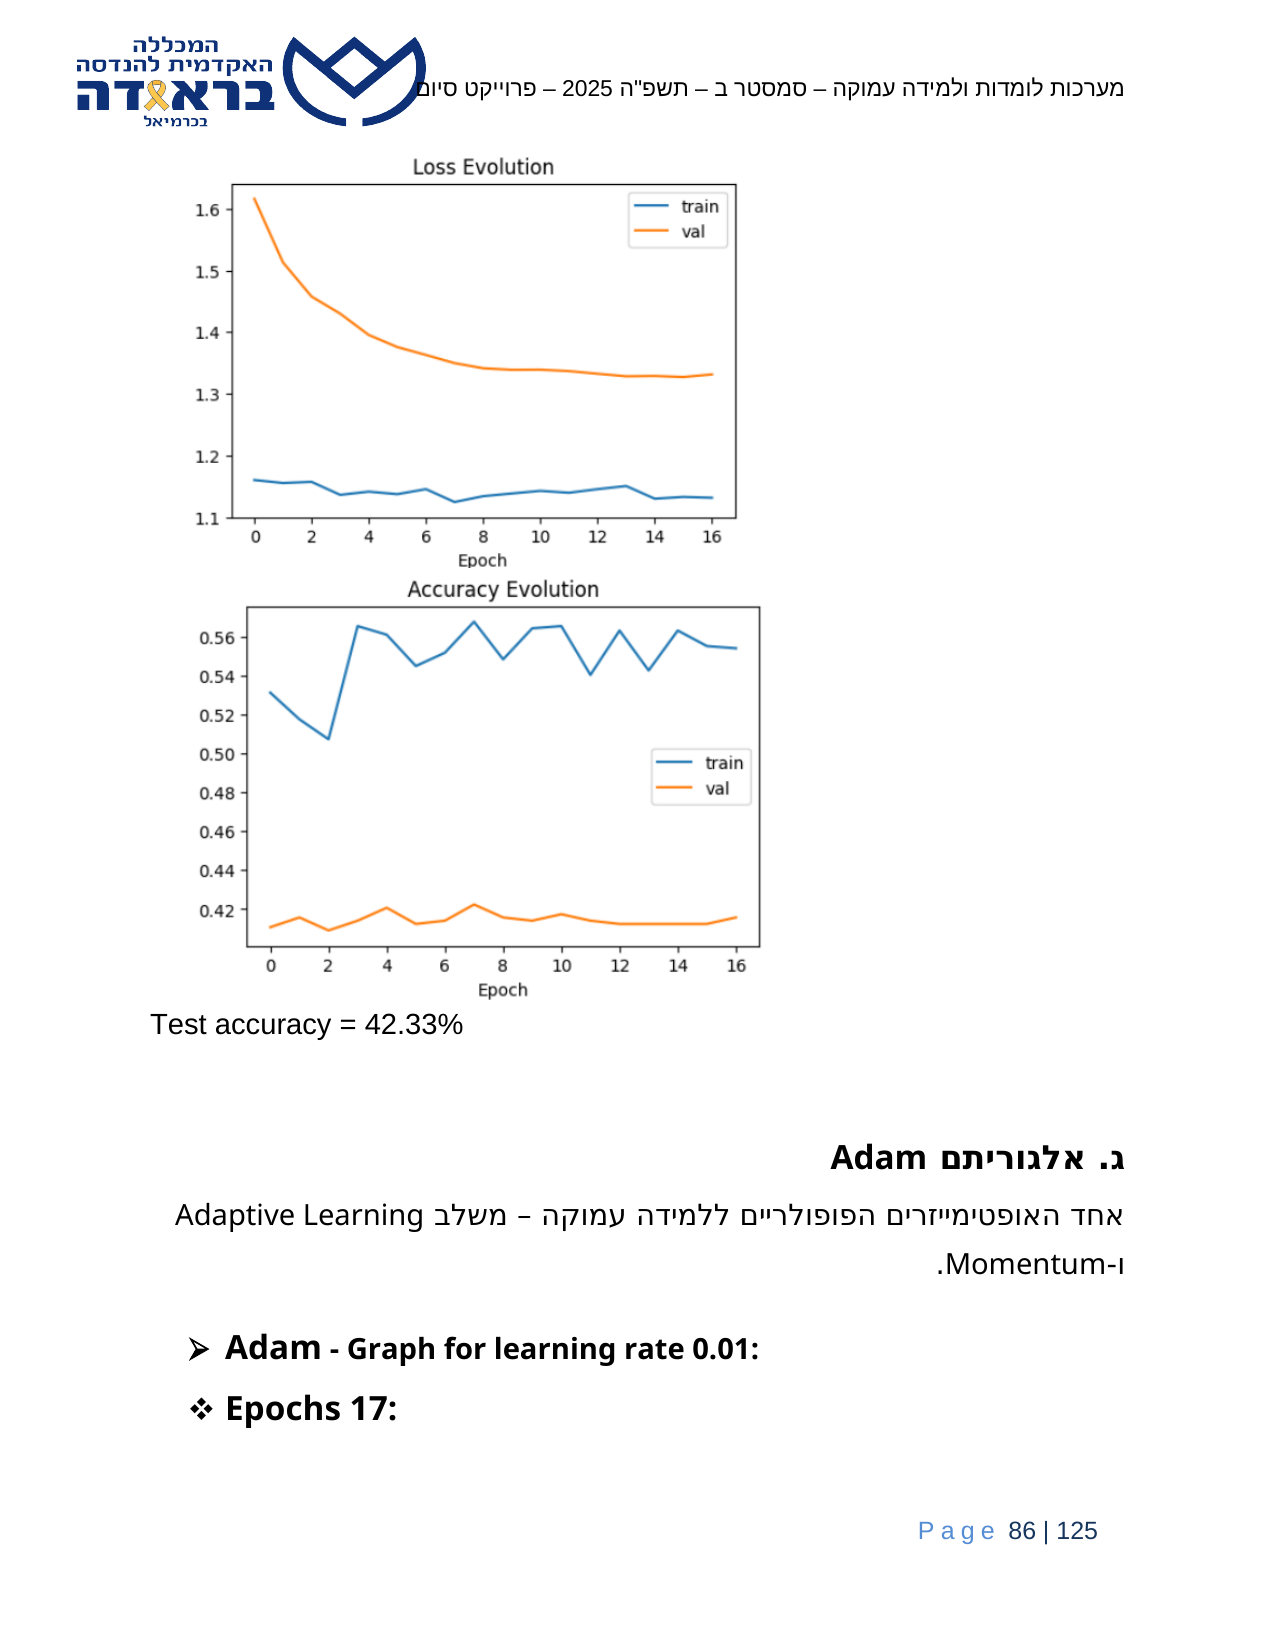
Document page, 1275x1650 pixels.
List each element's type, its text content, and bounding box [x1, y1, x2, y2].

picture [59, 28, 442, 132]
text אחד האופטימייזרים הפופולריים ללמידה עמוקה – משלב Adaptive Learning ו-Momentum. [150, 1194, 1125, 1283]
subtitle ג. אלגוריתם Adam [150, 1133, 1125, 1179]
list Epochs 17: [187, 1384, 1125, 1430]
subtitle Adam - Graph for learning rate 0.01: [187, 1324, 1125, 1369]
picture [187, 150, 745, 568]
picture [187, 571, 769, 1003]
text Test accuracy = 42.33% [150, 1007, 1125, 1040]
